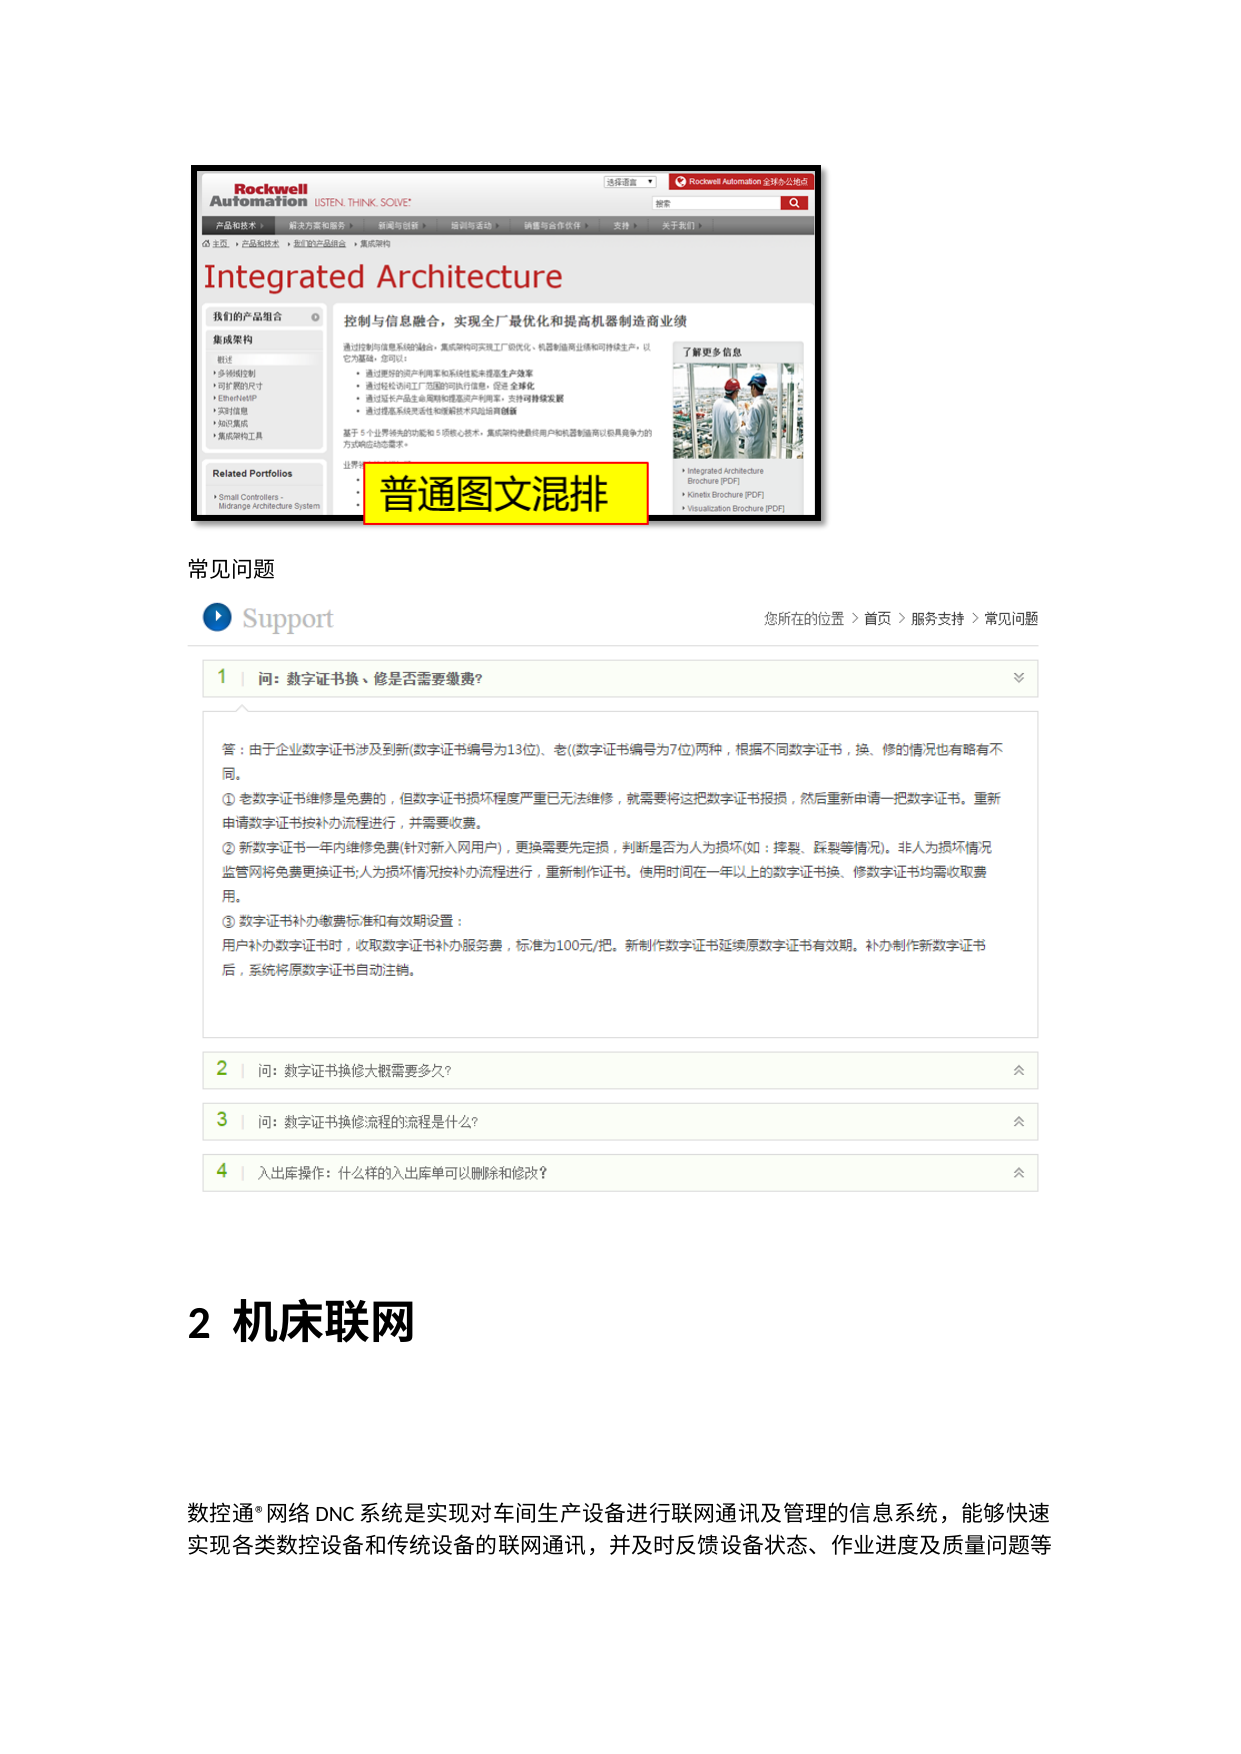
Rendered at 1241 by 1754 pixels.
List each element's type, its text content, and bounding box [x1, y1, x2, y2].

picture [187, 162, 834, 539]
text 常见问题 [187, 552, 1053, 584]
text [187, 1495, 1053, 1560]
picture [187, 584, 1053, 1203]
subtitle 机床联网 [187, 1270, 1053, 1367]
